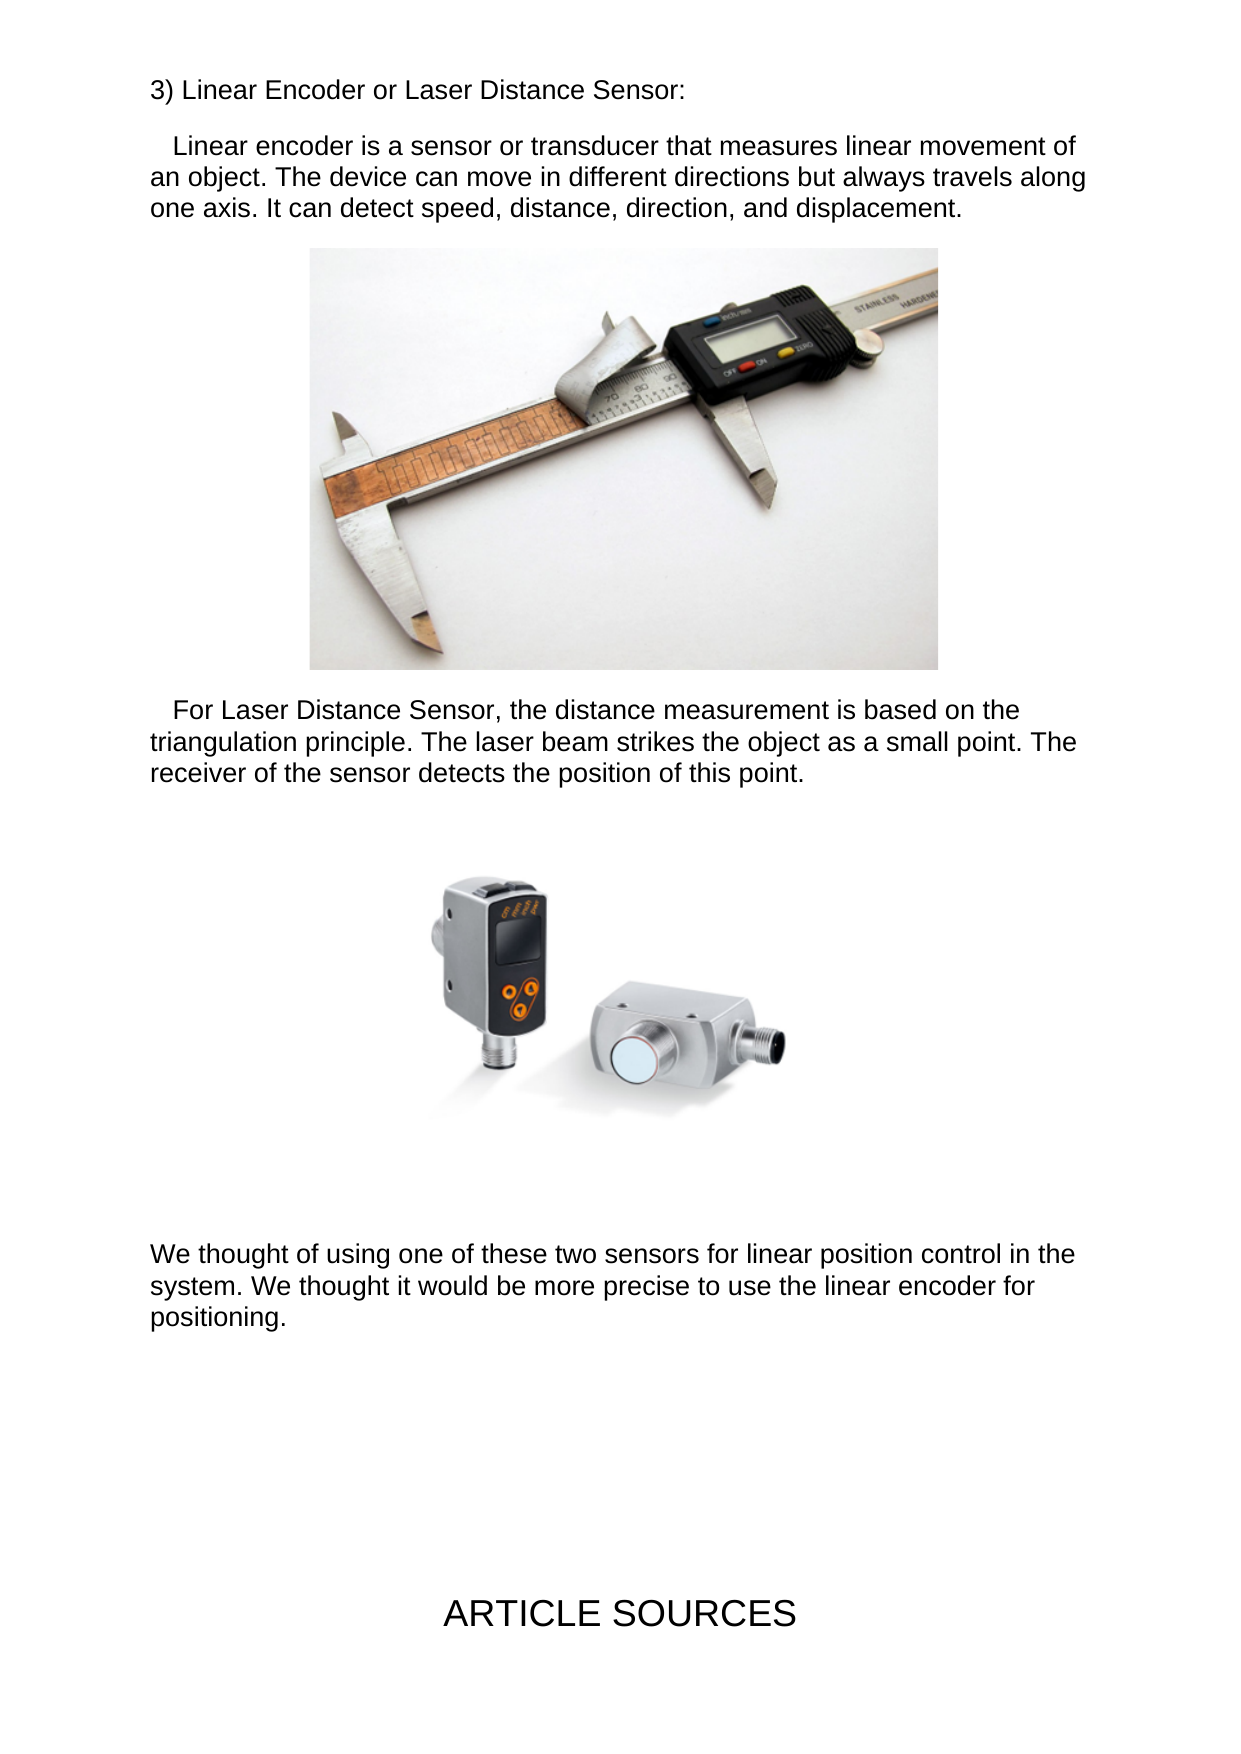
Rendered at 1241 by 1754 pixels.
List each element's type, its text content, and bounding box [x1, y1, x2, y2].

picture [309, 248, 939, 670]
text ARTICLE SOURCES [150, 1591, 1090, 1634]
text We thought of using one of these two sensors for linear position control in the system. We thought it would be more precise to use the linear encoder for positioning. [150, 1238, 1090, 1332]
text Linear encoder is a sensor or transducer that measures linear movement of an object. The device can move in different directions but always travels along one axis. It can detect speed, distance, direction, and displacement. [150, 130, 1090, 224]
picture [157, 864, 976, 1214]
text 3) Linear Encoder or Laser Distance Sensor: [150, 74, 1090, 105]
text For Laser Distance Sensor, the distance measurement is based on the triangulation principle. The laser beam strikes the object as a small point. The receiver of the sensor detects the position of this point. [150, 694, 1090, 788]
